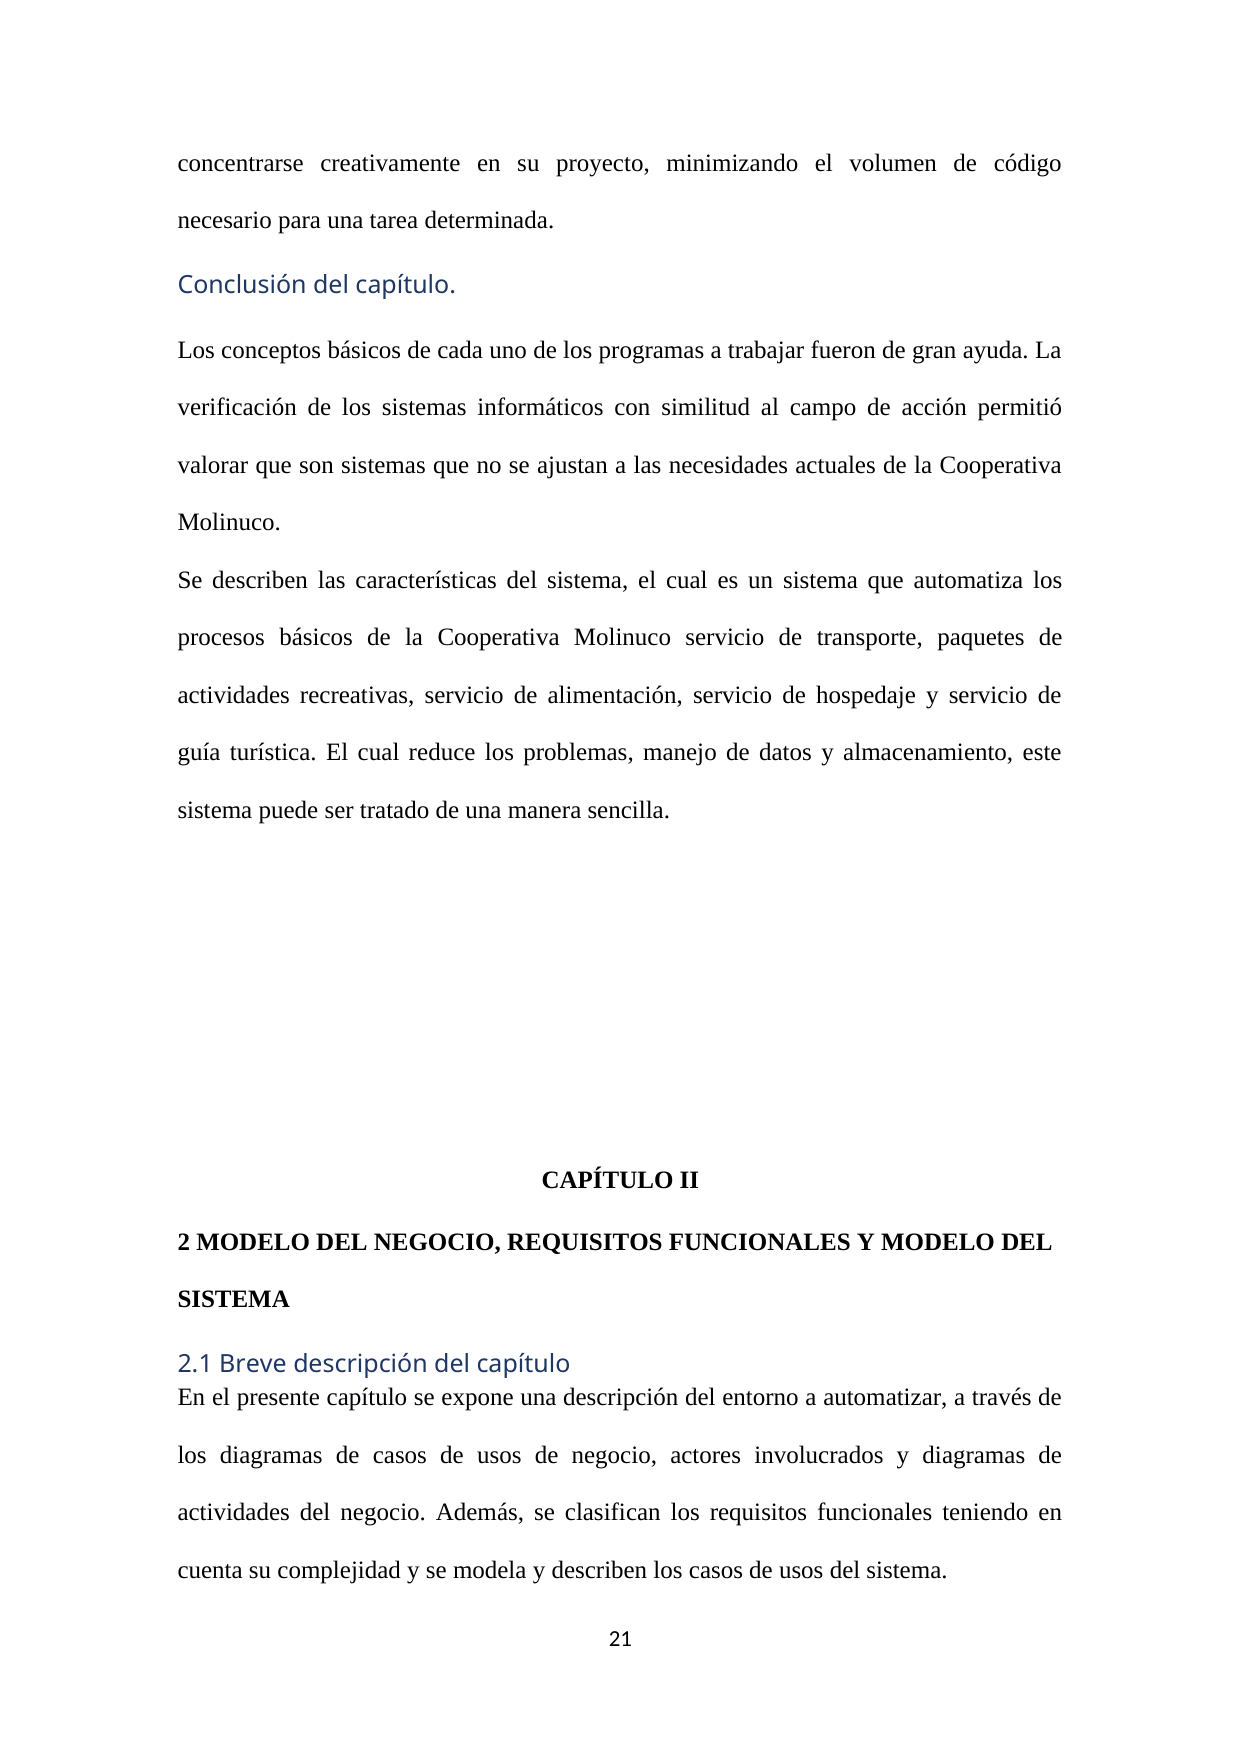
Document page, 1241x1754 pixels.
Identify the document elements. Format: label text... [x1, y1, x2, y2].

text Se describen las características del sistema, el cual es un sistema que automatiza los procesos básicos de la Cooperativa Molinuco servicio de transporte, paquetes de actividades recreativas, servicio de alimentación, servicio de hospedaje y servicio de guía turística. El cual reduce los problemas, manejo de datos y almacenamiento, este sistema puede ser tratado de una manera sencilla. [177, 565, 1063, 824]
text En el presente capítulo se expone una descripción del entorno a automatizar, a través de los diagramas de casos de usos de negocio, actores involucrados y diagramas de actividades del negocio. Además, se clasifican los requisitos funcionales teniendo en cuenta su complejidad y se modela y describen los casos de usos del sistema. [177, 1382, 1063, 1584]
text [177, 148, 1063, 234]
subtitle Conclusión del capítulo. [177, 267, 1063, 301]
subtitle 2.1 Breve descripción del capítulo [177, 1346, 1063, 1380]
subtitle CAPÍTULO II [177, 1165, 1063, 1194]
subtitle 2 MODELO DEL NEGOCIO, REQUISITOS FUNCIONALES Y MODELO DEL SISTEMA [177, 1227, 1063, 1313]
text Los conceptos básicos de cada uno de los programas a trabajar fueron de gran ayuda. La verificación de los sistemas informáticos con similitud al campo de acción permitió valorar que son sistemas que no se ajustan a las necesidades actuales de la Cooperativa Molinuco. [177, 335, 1063, 536]
